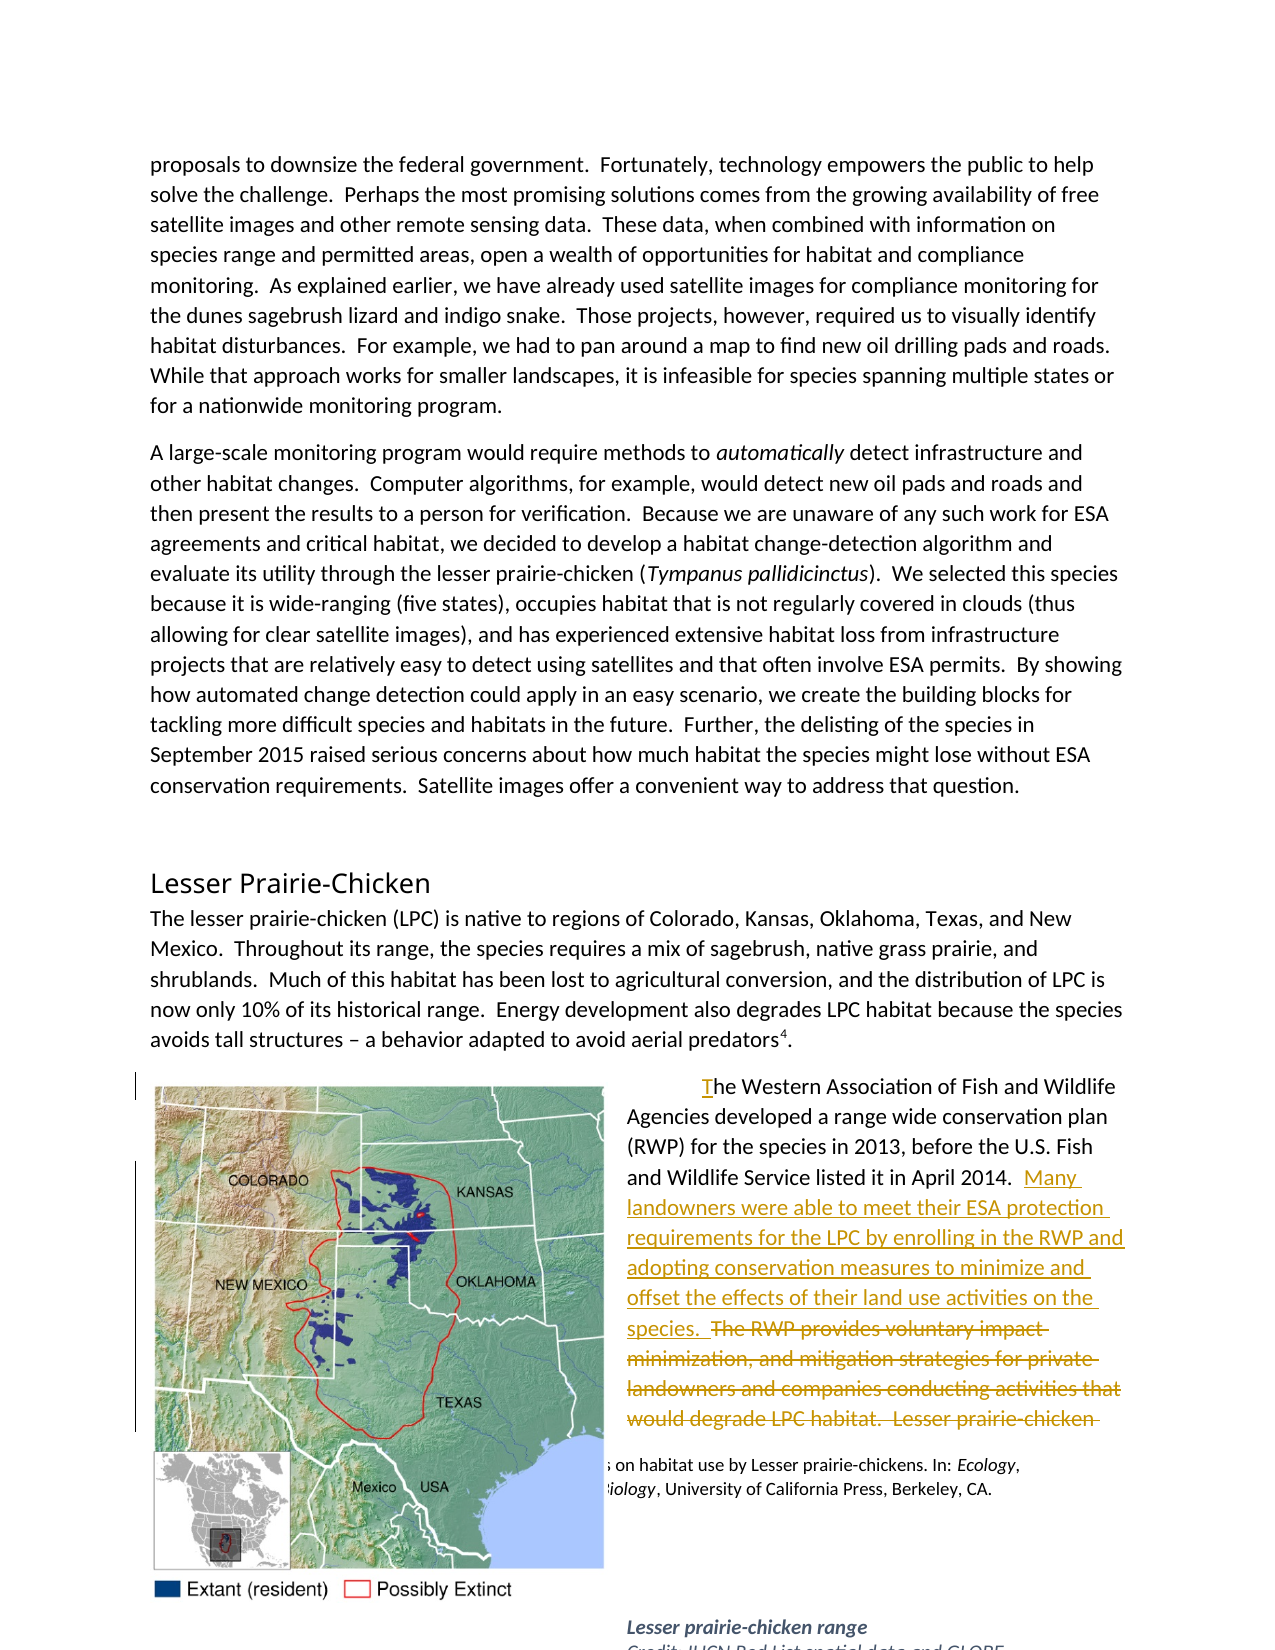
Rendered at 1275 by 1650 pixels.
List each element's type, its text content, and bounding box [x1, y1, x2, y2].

text A large-scale monitoring program would require methods to automatically detect infrastructure and other habitat changes. Computer algorithms, for example, would detect new oil pads and roads and then present the results to a person for verification. Because we are unaware of any such work for ESA agreements and critical habitat, we decided to develop a habitat change-detection algorithm and evaluate its utility through the lesser prairie-chicken (Tympanus pallidicinctus). We selected this species because it is wide-ranging (five states), occupies habitat that is not regularly covered in clouds (thus allowing for clear satellite images), and has experienced extensive habitat loss from infrastructure projects that are relatively easy to detect using satellites and that often involve ESA permits. By showing how automated change detection could apply in an easy scenario, we create the building blocks for tackling more difficult species and habitats in the future. Further, the delisting of the species in September 2015 raised serious concerns about how much habitat the species might lose without ESA conservation requirements. Satellite images offer a convenient way to address that question. [150, 438, 1125, 799]
picture [150, 1082, 608, 1603]
text The lesser prairie-chicken (LPC) is native to regions of Colorado, Kansas, Oklahoma, Texas, and New Mexico. Throughout its range, the species requires a mix of sagebrush, native grass prairie, and shrublands. Much of this habitat has been lost to agricultural conversion, and the distribution of LPC is now only 10% of its historical range. Energy development also degrades LPC habitat because the species avoids tall structures – a behavior adapted to avoid aerial predators. [150, 904, 1125, 1053]
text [150, 1072, 1125, 1432]
subtitle Lesser Prairie-Chicken [150, 864, 1125, 901]
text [150, 150, 1125, 420]
